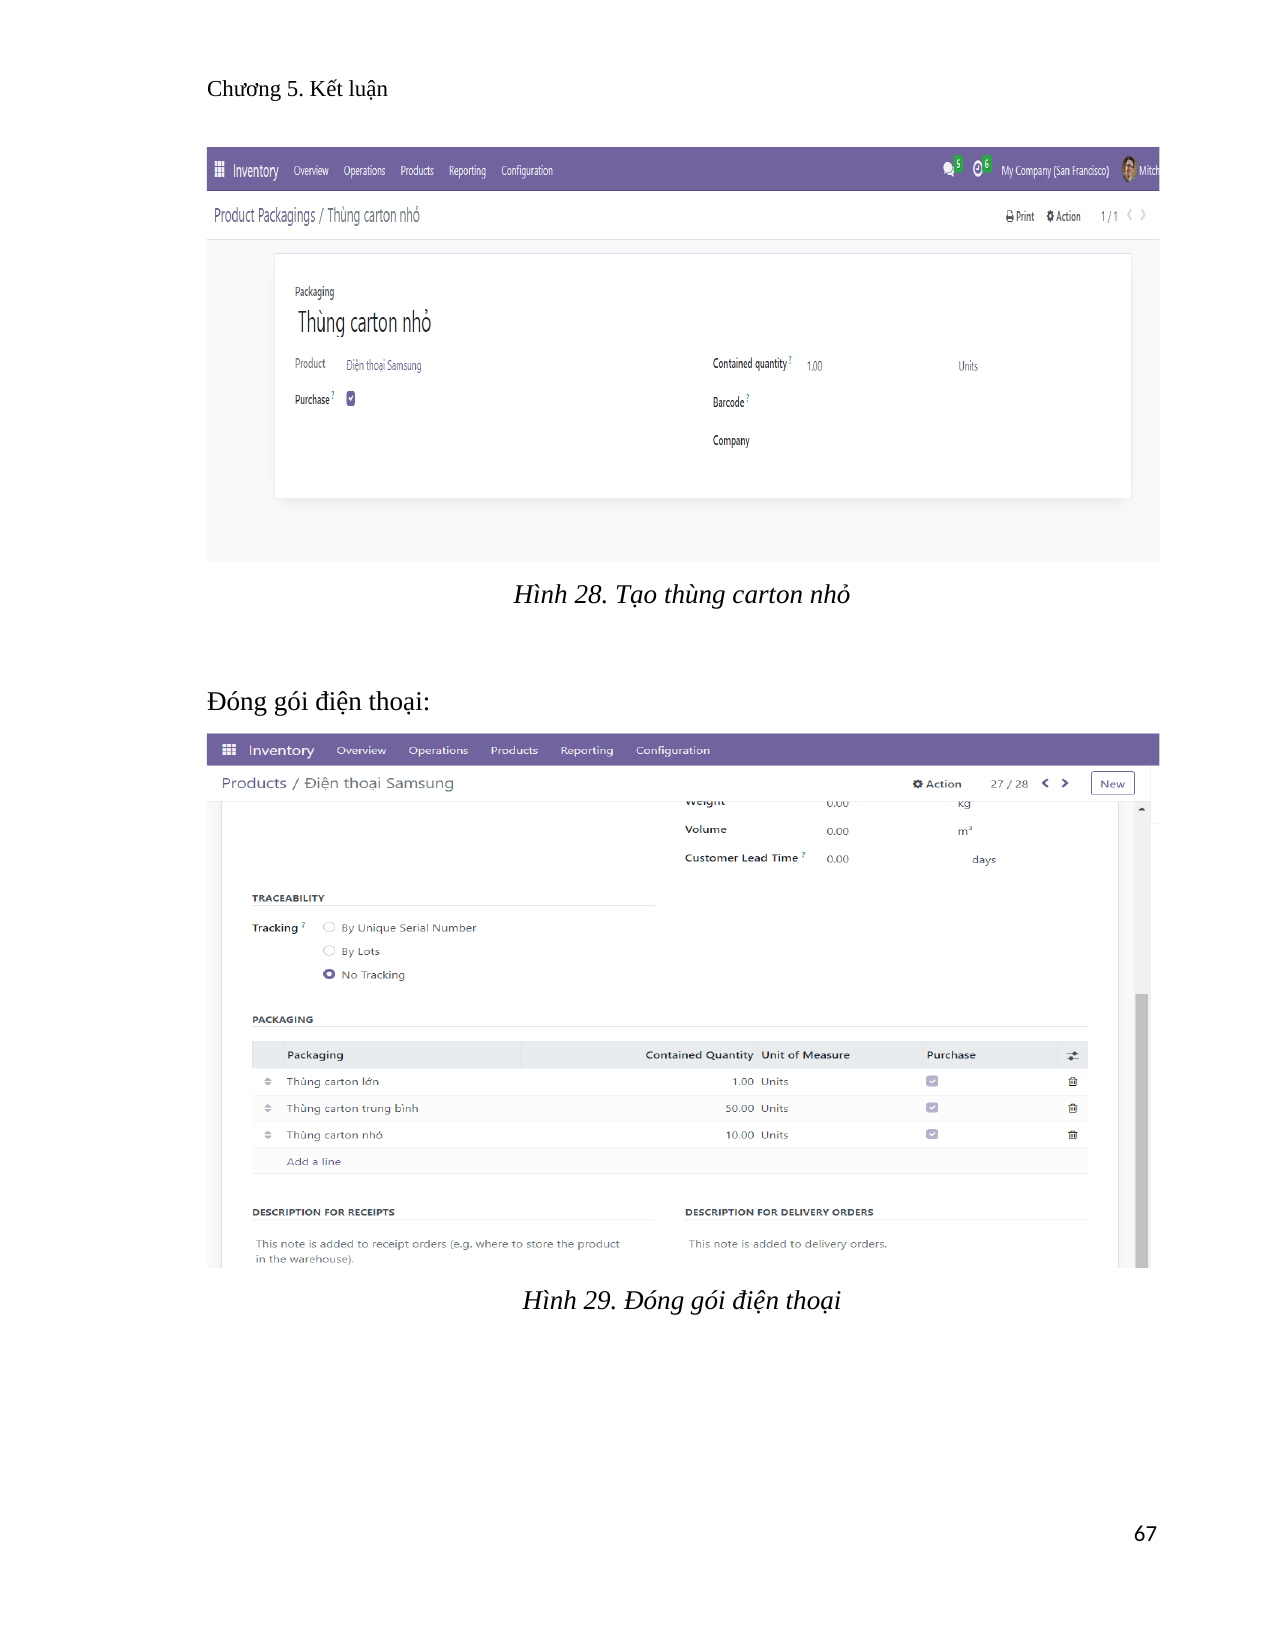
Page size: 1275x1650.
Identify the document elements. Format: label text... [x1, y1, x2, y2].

picture [206, 732, 1160, 1268]
text Hình 28. Tạo thùng carton nhỏ [207, 578, 1157, 609]
text Đóng gói điện thoại: [207, 685, 1157, 716]
picture [206, 147, 1160, 562]
text Hình 29. Đóng gói điện thoại [207, 1284, 1157, 1315]
